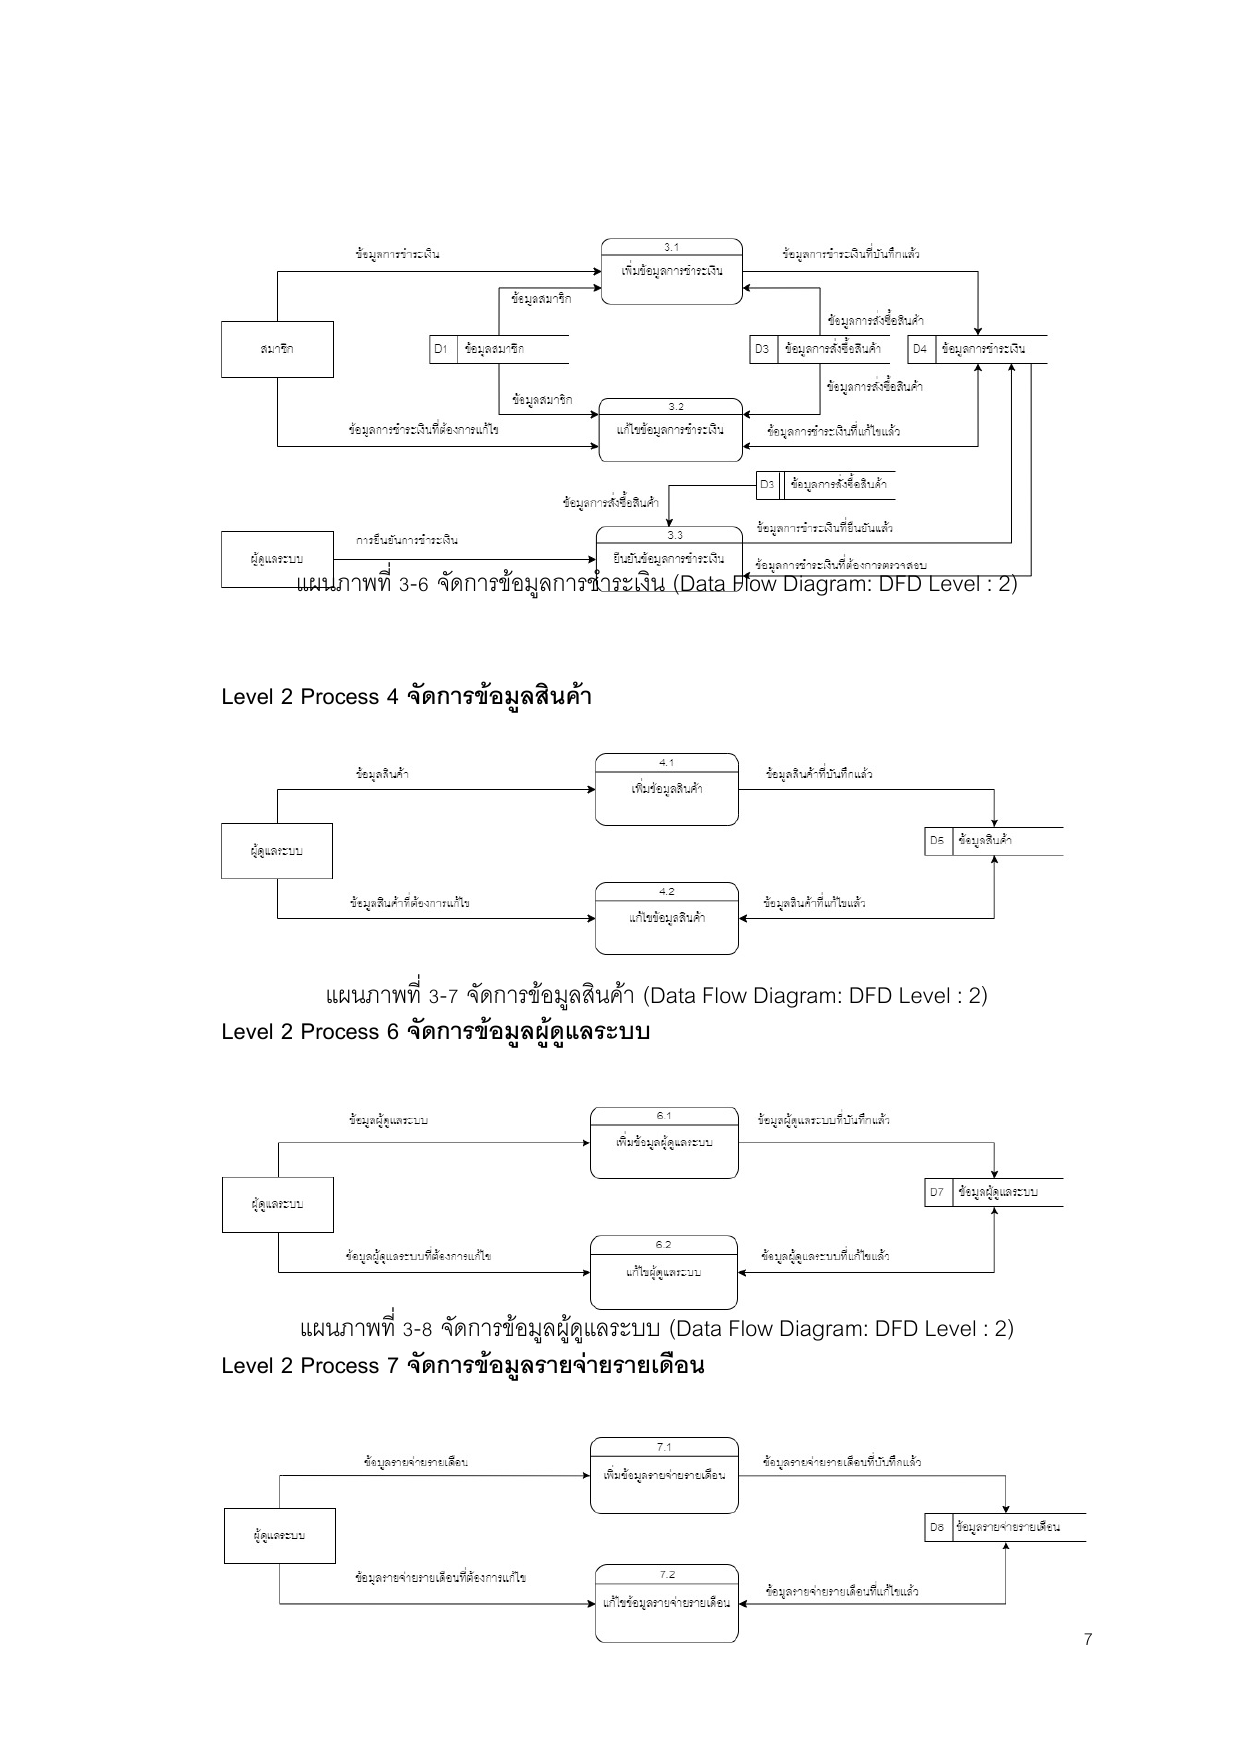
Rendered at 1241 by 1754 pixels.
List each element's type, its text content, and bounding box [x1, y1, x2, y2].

text Level 2 Process 6 จัดการข้อมูลผู้ดูแลระบบ [221, 1012, 1092, 1048]
text Level 2 Process 7 จัดการข้อมูลรายจ่ายรายเดือน [221, 1345, 1092, 1382]
text แผนภาพที่ 3-7 จัดการข้อมูลสินค้า (Data Flow Diagram: DFD Level : 2) [221, 974, 1092, 1012]
text แผนภาพที่ 3-6 จัดการข้อมูลการชำระเงิน (Data Flow Diagram: DFD Level : 2) [221, 562, 1092, 600]
text แผนภาพที่ 3-8 จัดการข้อมูลผู้ดูแลระบบ (Data Flow Diagram: DFD Level : 2) [221, 1307, 1092, 1345]
picture [221, 221, 1087, 562]
picture [221, 751, 1087, 965]
picture [221, 1087, 1087, 1307]
text Level 2 Process 4 จัดการข้อมูลสินค้า [221, 677, 1092, 713]
picture [221, 1420, 1087, 1643]
